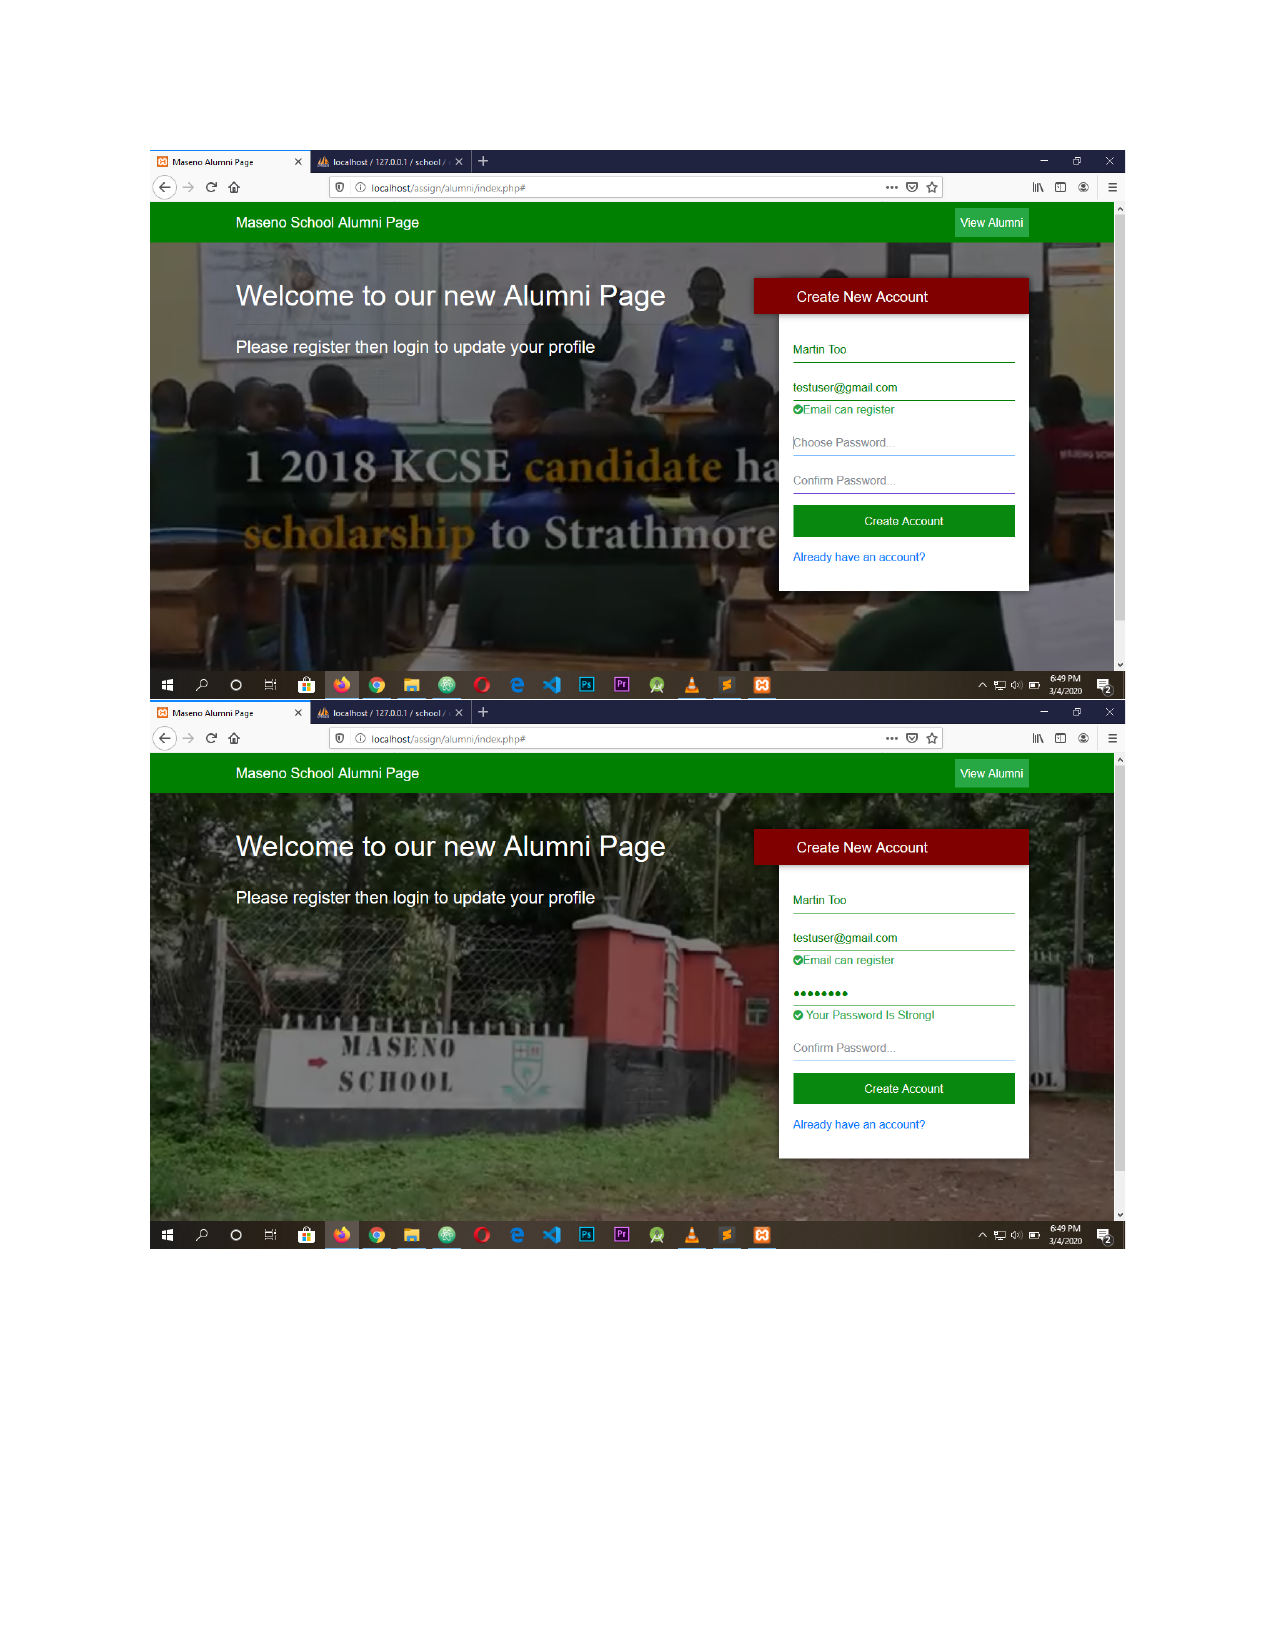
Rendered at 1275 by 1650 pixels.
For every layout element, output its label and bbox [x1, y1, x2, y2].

picture [150, 700, 1125, 1249]
picture [150, 150, 1125, 699]
